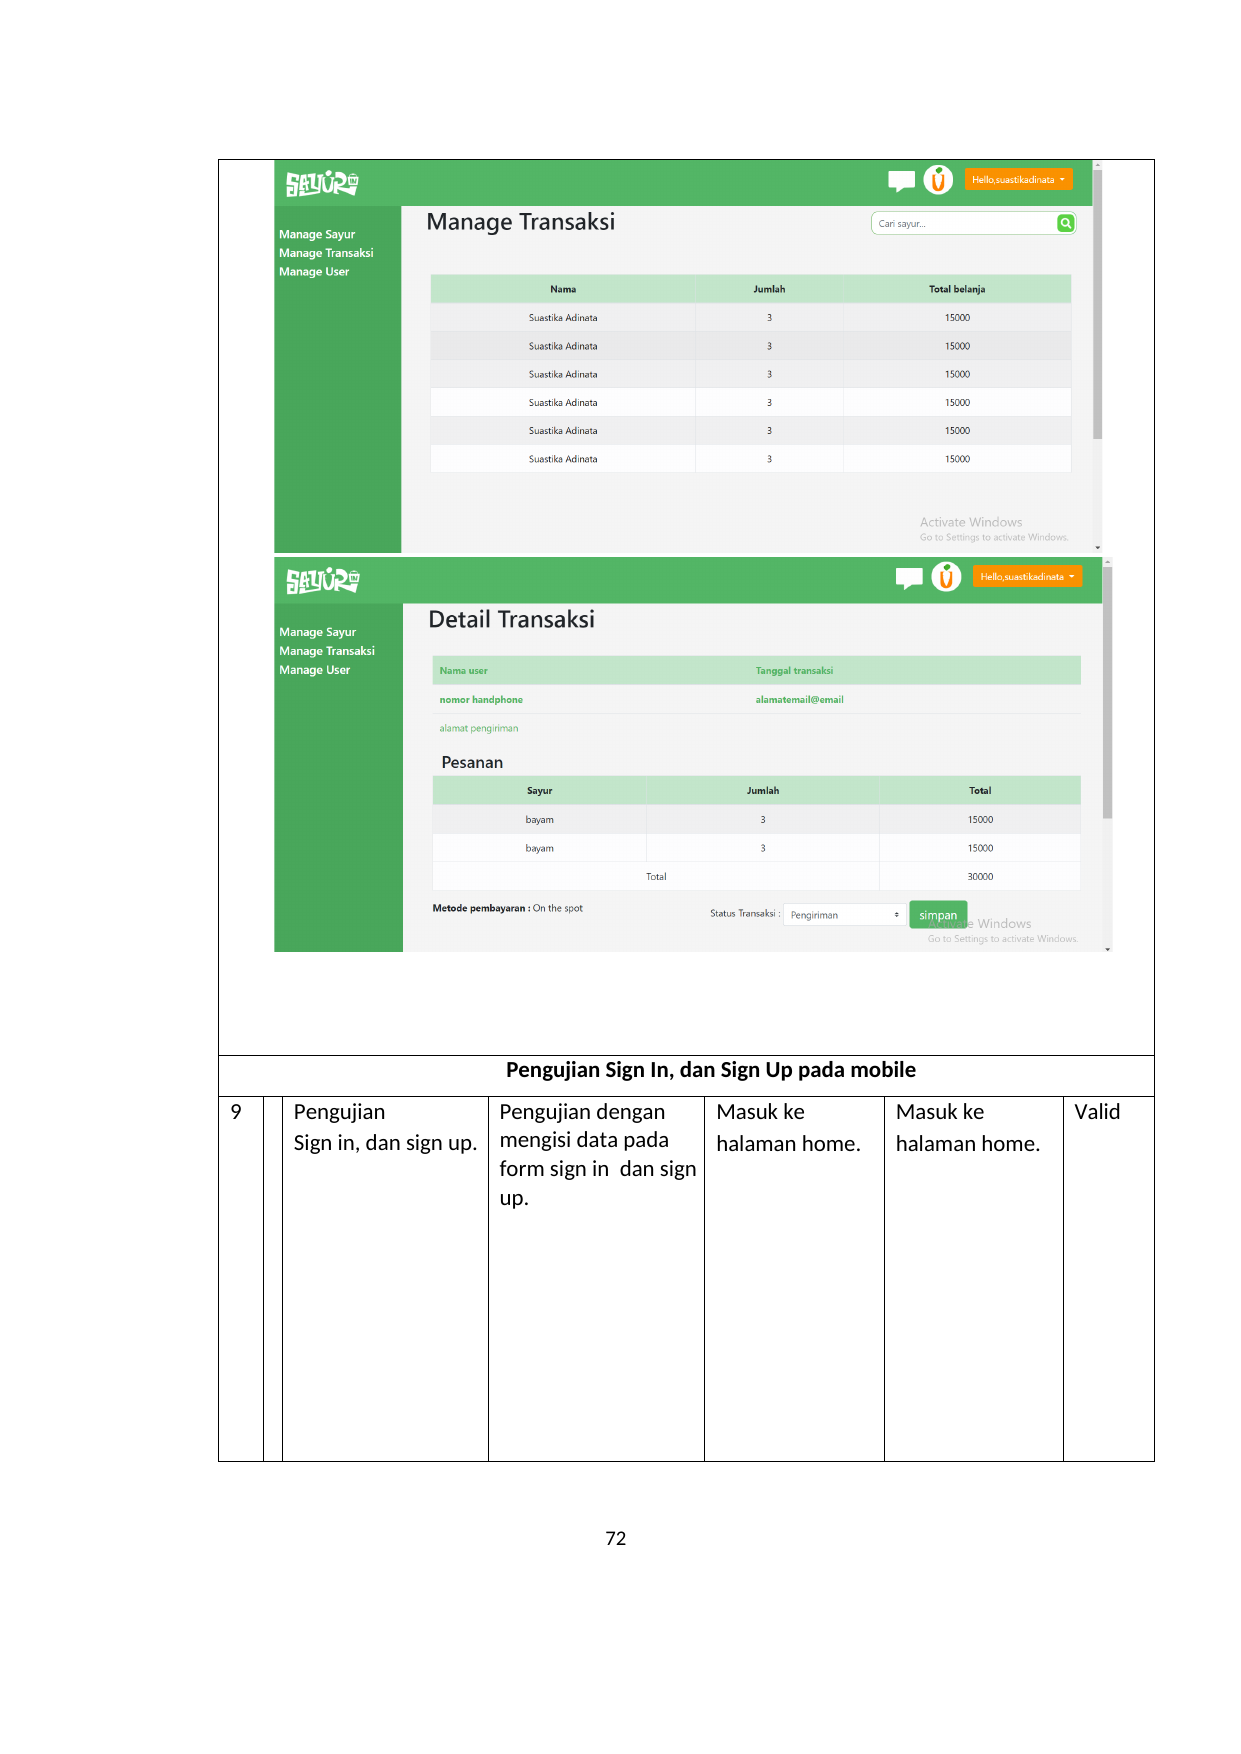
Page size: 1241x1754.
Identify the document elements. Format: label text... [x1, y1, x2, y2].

picture [274, 160, 1103, 553]
table_cell [263, 160, 1154, 1054]
table_cell [219, 1056, 263, 1096]
table_cell Masuk ke halaman home. [705, 1097, 884, 1461]
table_cell Pengujian dengan mengisi data pada form sign in dan sign up. [489, 1097, 704, 1461]
table_cell Pengujian Sign in, dan sign up. [283, 1097, 488, 1461]
table_cell 9 [219, 1097, 263, 1461]
table_cell Pengujian Sign In, dan Sign Up pada mobile [263, 1056, 1154, 1096]
table_cell Valid [1064, 1097, 1154, 1461]
table_cell Masuk ke halaman home. [885, 1097, 1063, 1461]
table_cell [264, 1097, 282, 1461]
picture [274, 557, 1113, 952]
table_cell [219, 160, 263, 1054]
